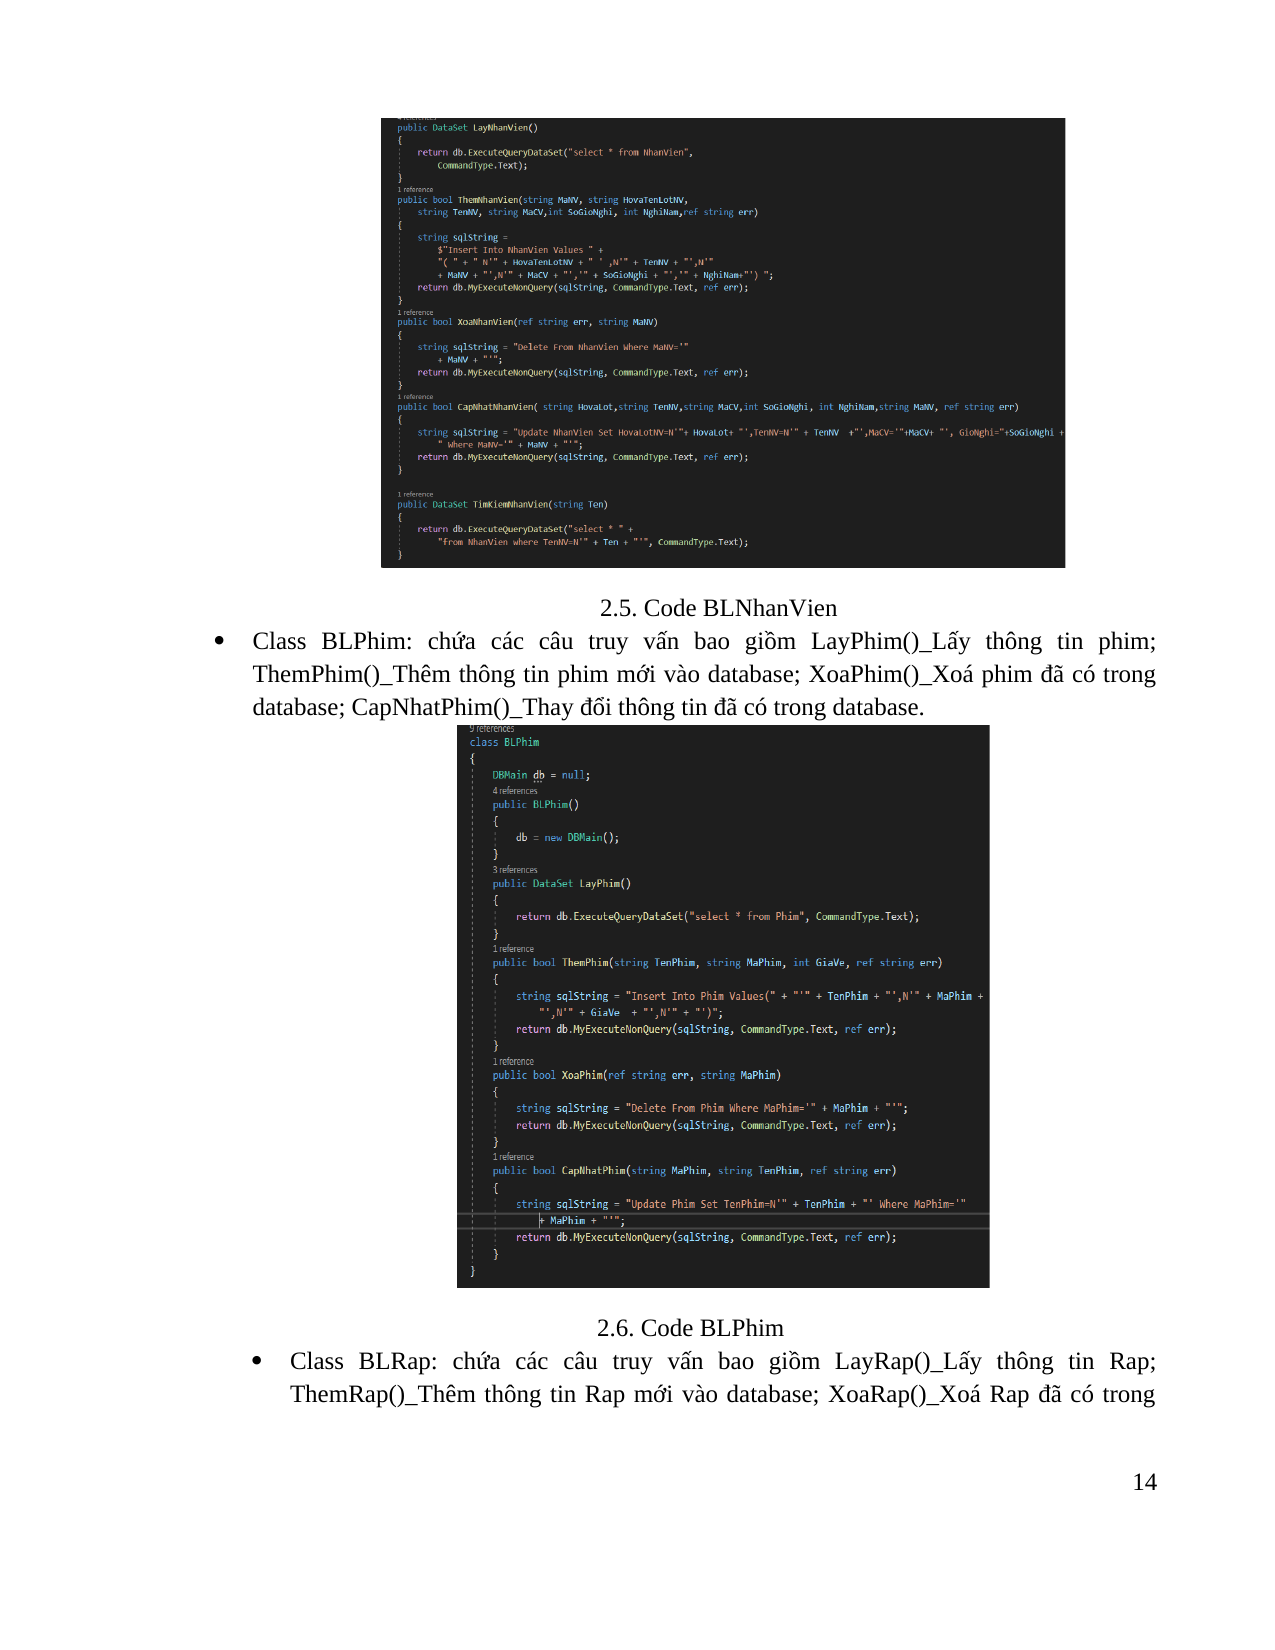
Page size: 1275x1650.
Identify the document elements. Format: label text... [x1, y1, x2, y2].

picture [457, 725, 990, 1288]
picture [381, 118, 1066, 568]
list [252, 1346, 1157, 1408]
subtitle 2.. Code BLNhanVien [280, 593, 1157, 622]
subtitle 2.. Code BLPhim [224, 1313, 1157, 1342]
list Class BLPhim: chứa các câu truy vấn bao giồm LayPhim()_Lấy thông tin phim; ThemPhim()_Thêm thông tin phim mới vào database; XoaPhim()_Xoá phim đã có trong database; CapNhatPhim()_Thay đổi thông tin đã có trong database. [215, 626, 1157, 721]
